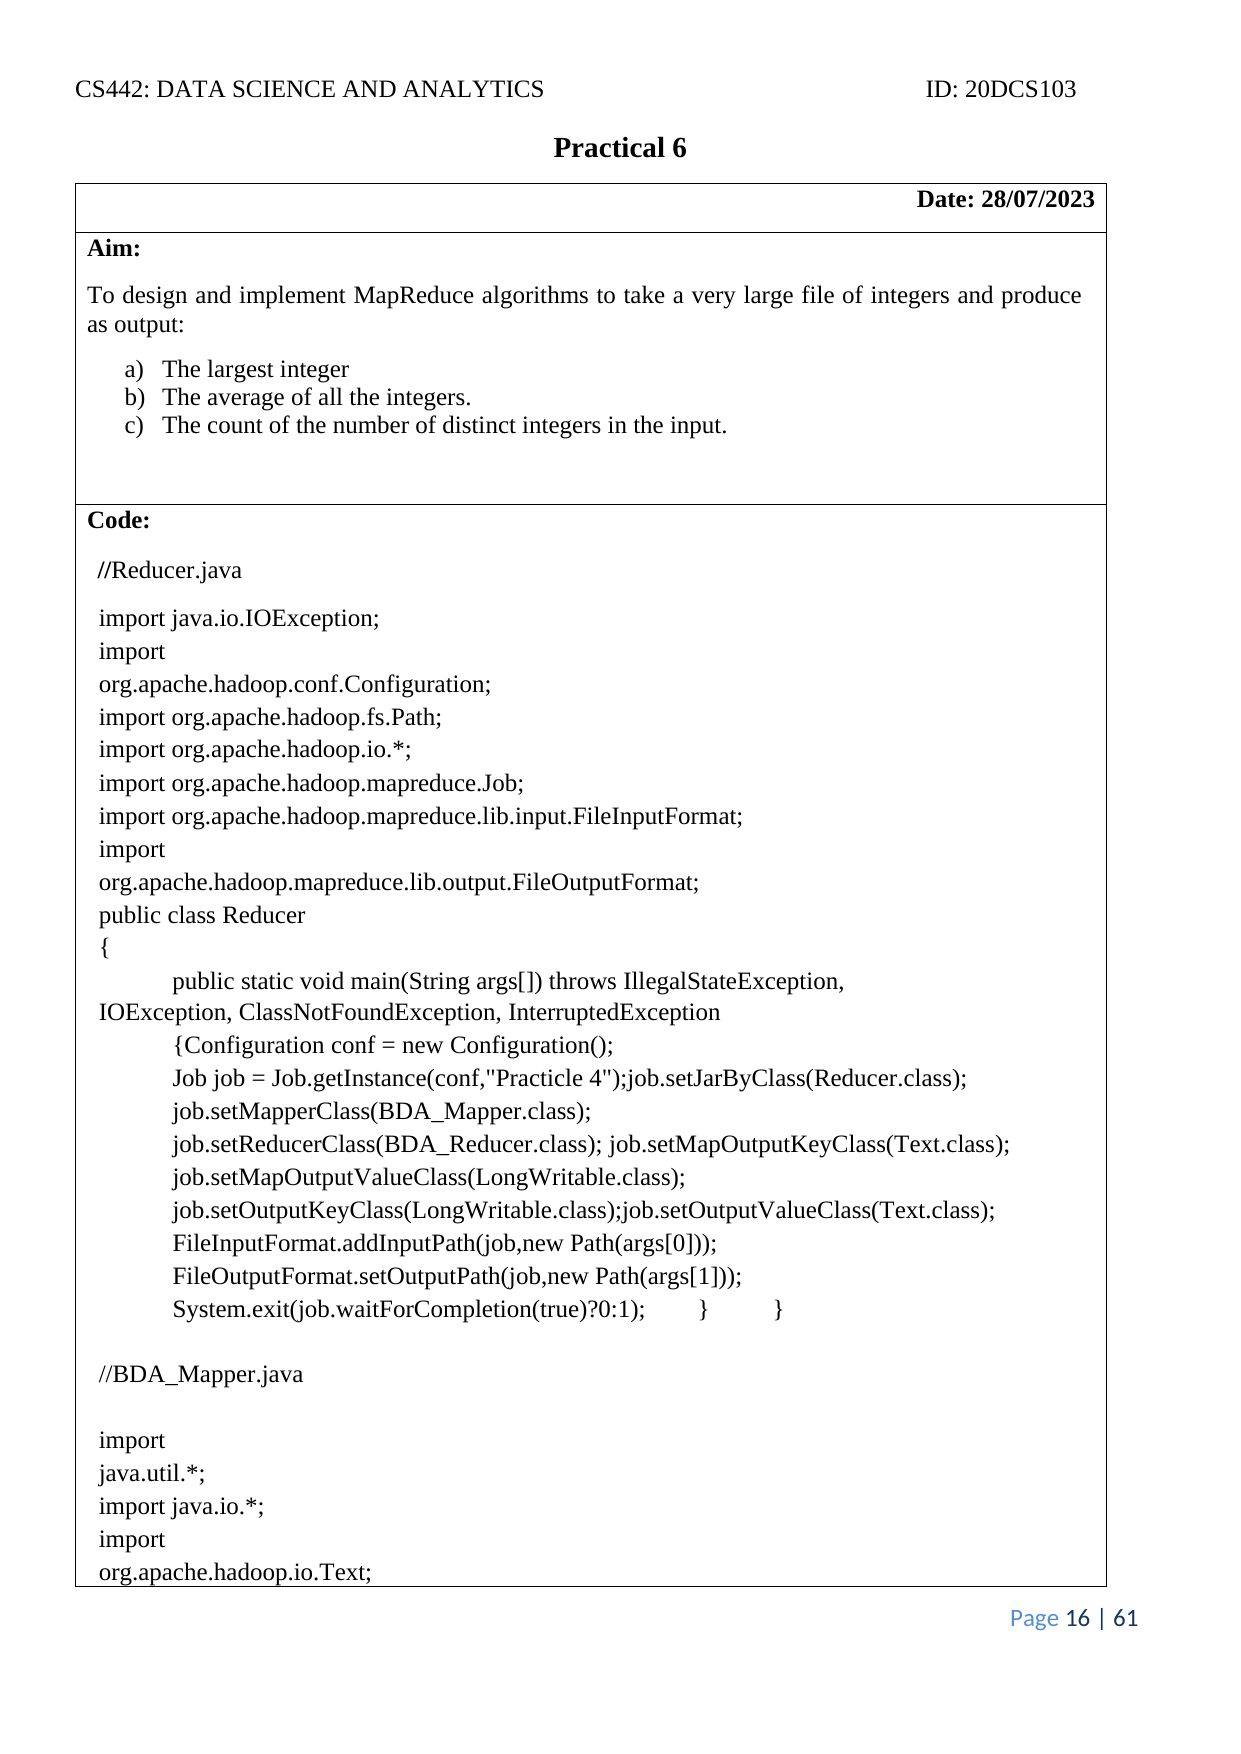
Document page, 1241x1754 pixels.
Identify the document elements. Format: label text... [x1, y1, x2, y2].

text Practical 6 [75, 131, 1165, 164]
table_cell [76, 505, 1106, 1586]
table_header Date: 28/07/2023 [76, 184, 1106, 232]
table_cell Aim: To design and implement MapReduce algorithms to take a very large file of integers and produce as output: The largest integer The average of all the integers. The count of the number of distinct integers in the input. [76, 233, 1106, 504]
